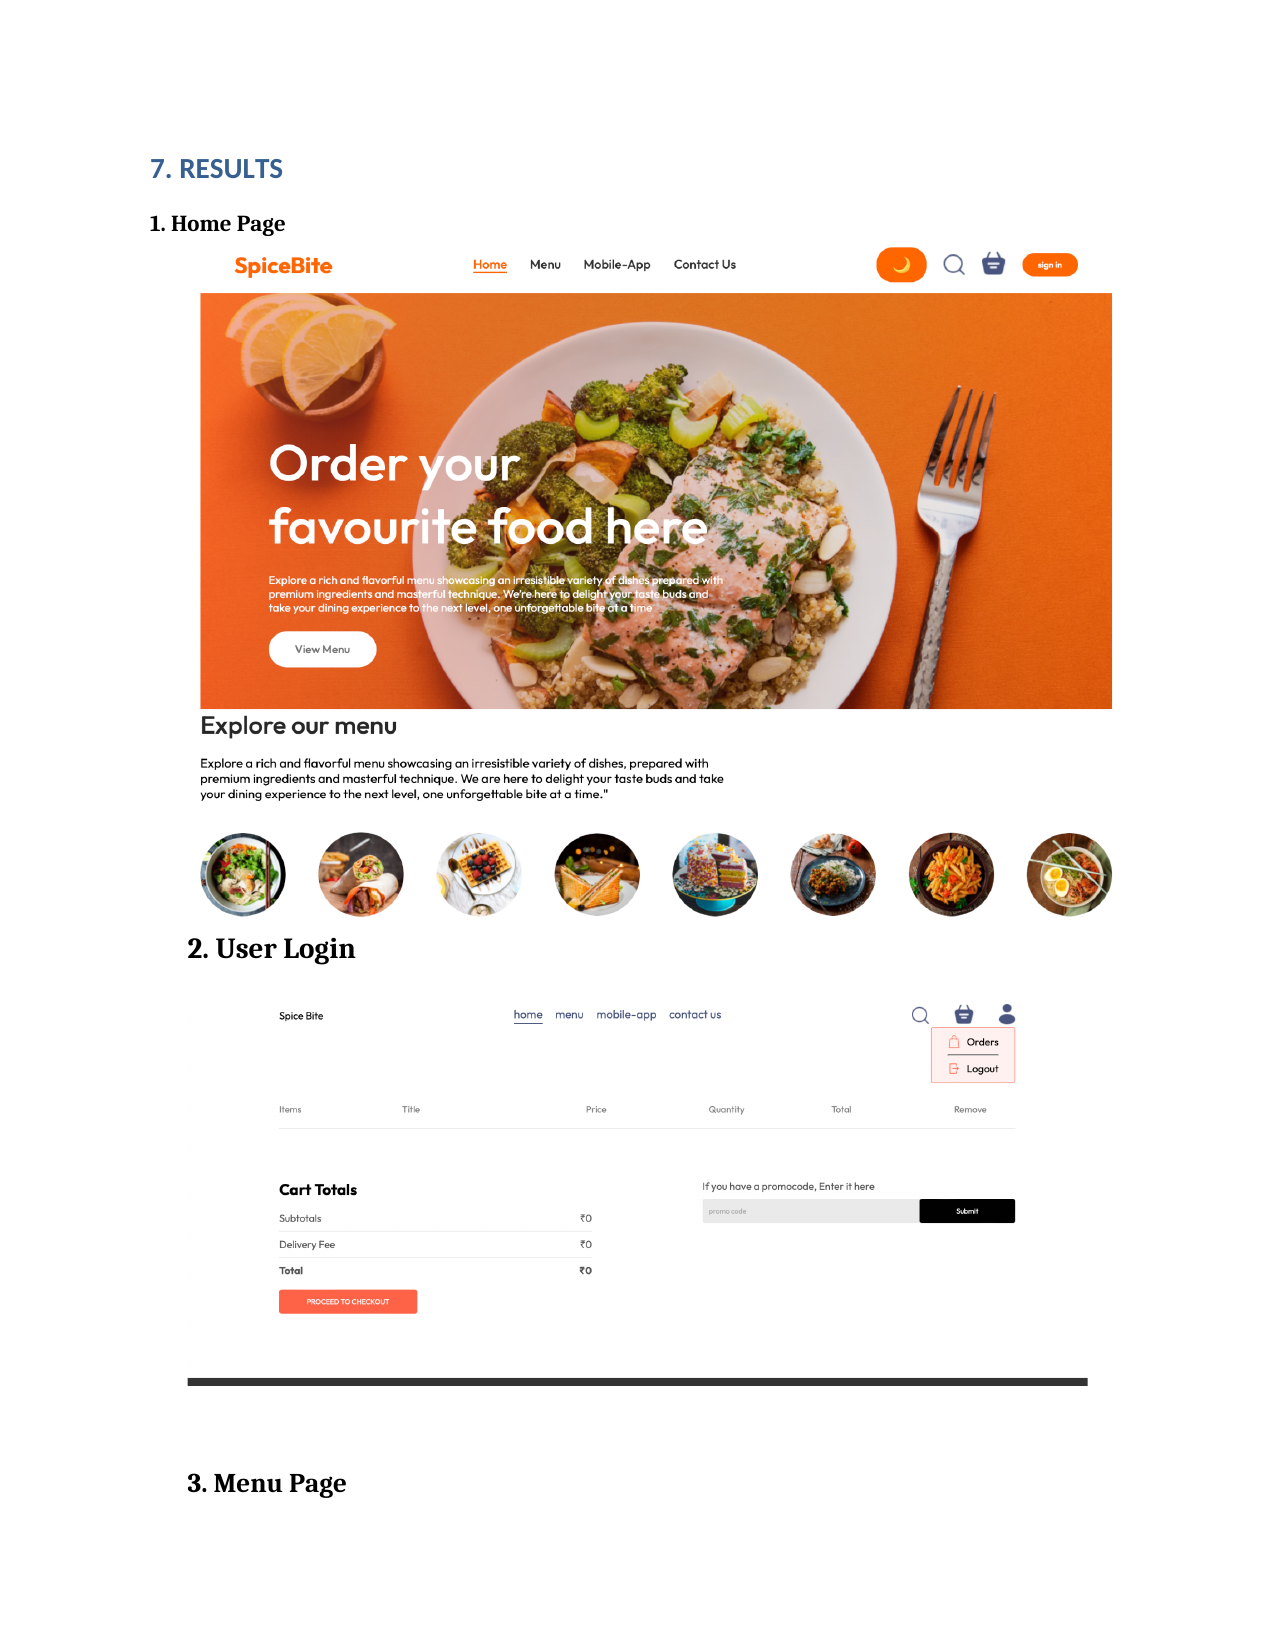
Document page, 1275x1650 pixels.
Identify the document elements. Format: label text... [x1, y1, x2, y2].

subtitle 7. RESULTS [150, 150, 1087, 186]
subtitle 1. Home Page [150, 211, 1087, 237]
picture [150, 237, 1212, 929]
text 2. User Login [187, 932, 1087, 966]
subtitle 3. Menu Page [187, 1468, 1087, 1499]
picture [187, 991, 1088, 1386]
